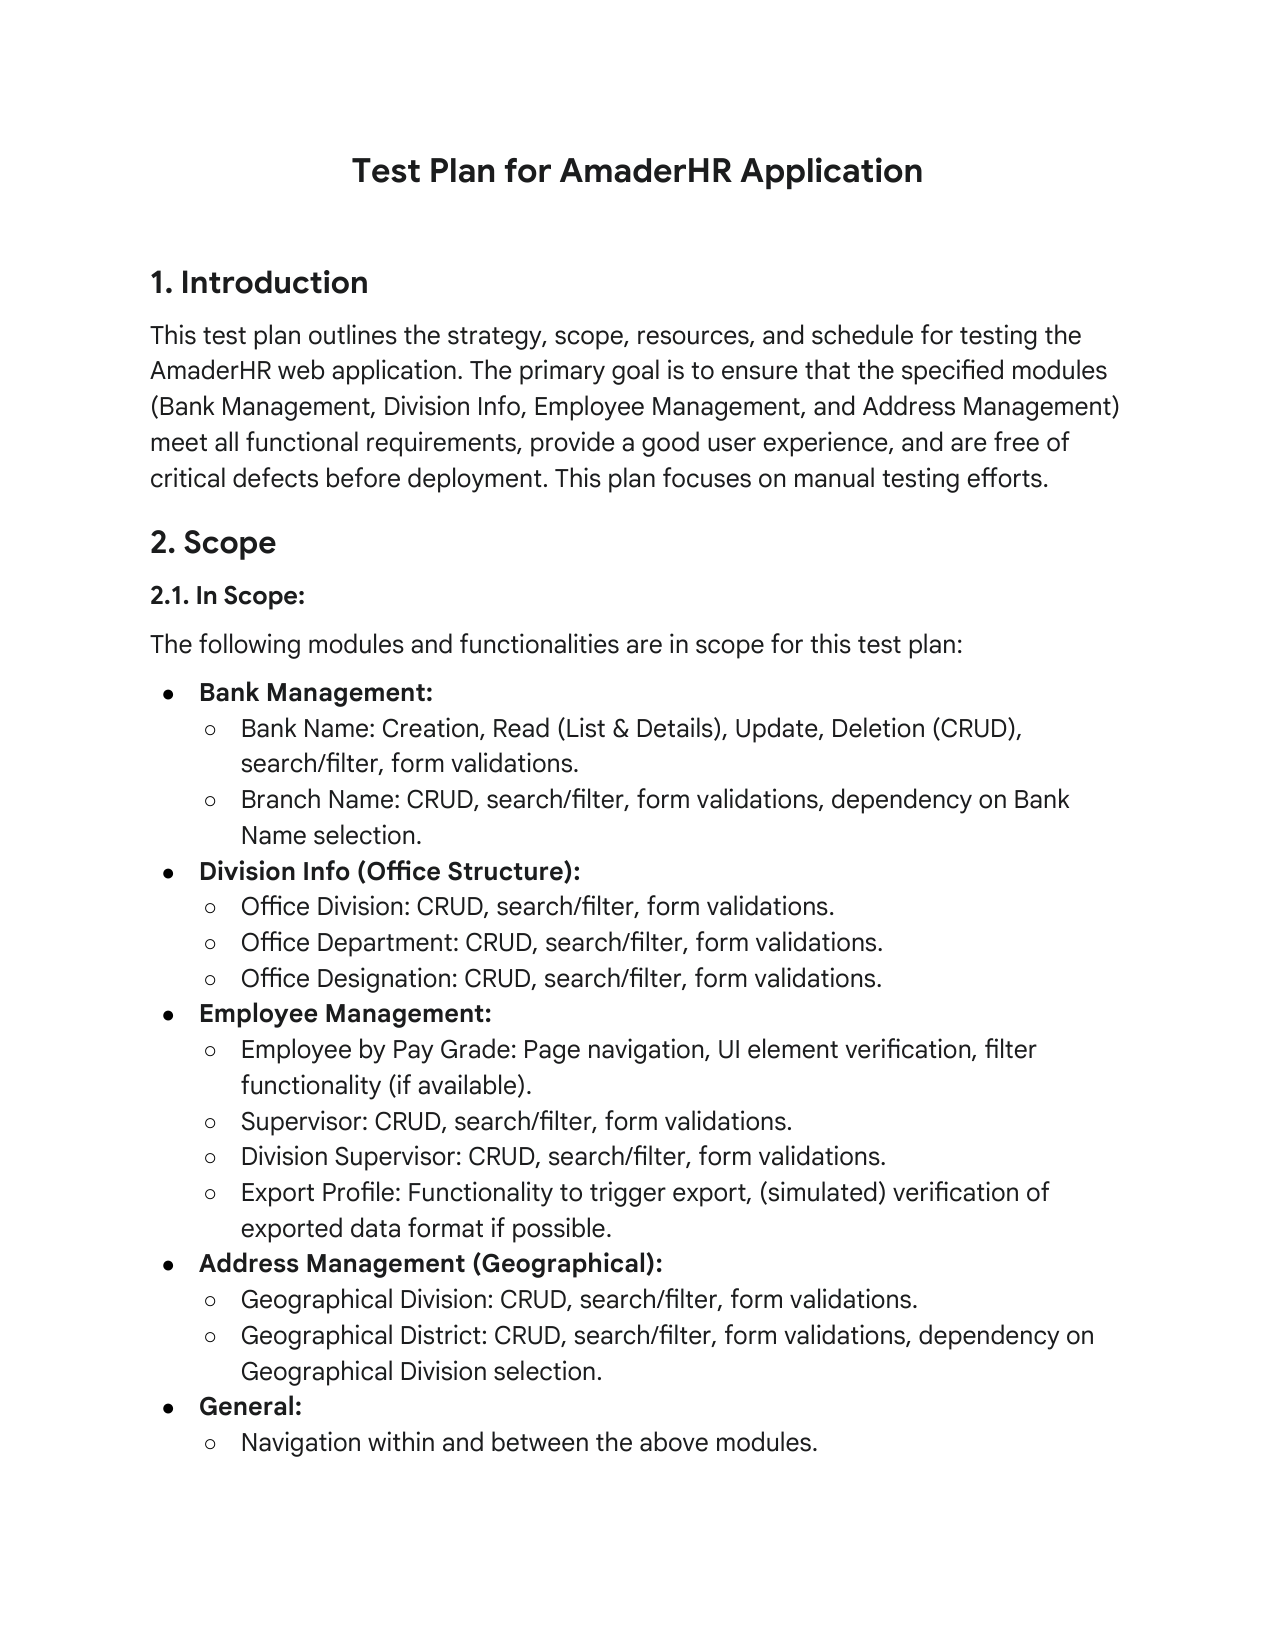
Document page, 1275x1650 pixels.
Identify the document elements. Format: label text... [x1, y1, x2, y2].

subtitle 1. Introduction [150, 263, 1125, 302]
list Navigation within and between the above modules. [203, 1427, 1125, 1459]
list Export Profile: Functionality to trigger export, (simulated) verification of exported data format if possible. [203, 1177, 1125, 1244]
subtitle Test Plan for AmaderHR Application [150, 150, 1125, 192]
subtitle 2.1. In Scope: [150, 581, 1125, 612]
list Geographical Division: CRUD, search/filter, form validations. [203, 1284, 1125, 1316]
list Bank Name: Creation, Read (List & Details), Update, Deletion (CRUD), search/filter, form validations. [203, 713, 1125, 780]
subtitle 2. Scope [150, 523, 1125, 563]
list Employee Management: [161, 999, 1125, 1030]
list Office Department: CRUD, search/filter, form validations. [203, 927, 1125, 958]
text The following modules and functionalities are in scope for this test plan: [150, 629, 1125, 660]
list Division Info (Office Structure): [161, 856, 1125, 887]
list General: [161, 1392, 1125, 1423]
list Division Supervisor: CRUD, search/filter, form validations. [203, 1142, 1125, 1173]
list Office Division: CRUD, search/filter, form validations. [203, 891, 1125, 923]
list Employee by Pay Grade: Page navigation, UI element verification, filter functionality (if available). [203, 1034, 1125, 1101]
list Branch Name: CRUD, search/filter, form validations, dependency on Bank Name selection. [203, 784, 1125, 851]
list Supervisor: CRUD, search/filter, form validations. [203, 1106, 1125, 1137]
list Address Management (Geographical): [161, 1249, 1125, 1280]
list Office Designation: CRUD, search/filter, form validations. [203, 963, 1125, 994]
list Bank Management: [161, 677, 1125, 708]
list Geographical District: CRUD, search/filter, form validations, dependency on Geographical Division selection. [203, 1320, 1125, 1387]
text This test plan outlines the strategy, scope, resources, and schedule for testing the AmaderHR web application. The primary goal is to ensure that the specified modules (Bank Management, Division Info, Employee Management, and Address Management) meet all functional requirements, provide a good user experience, and are free of critical defects before deployment. This plan focuses on manual testing efforts. [150, 320, 1125, 494]
